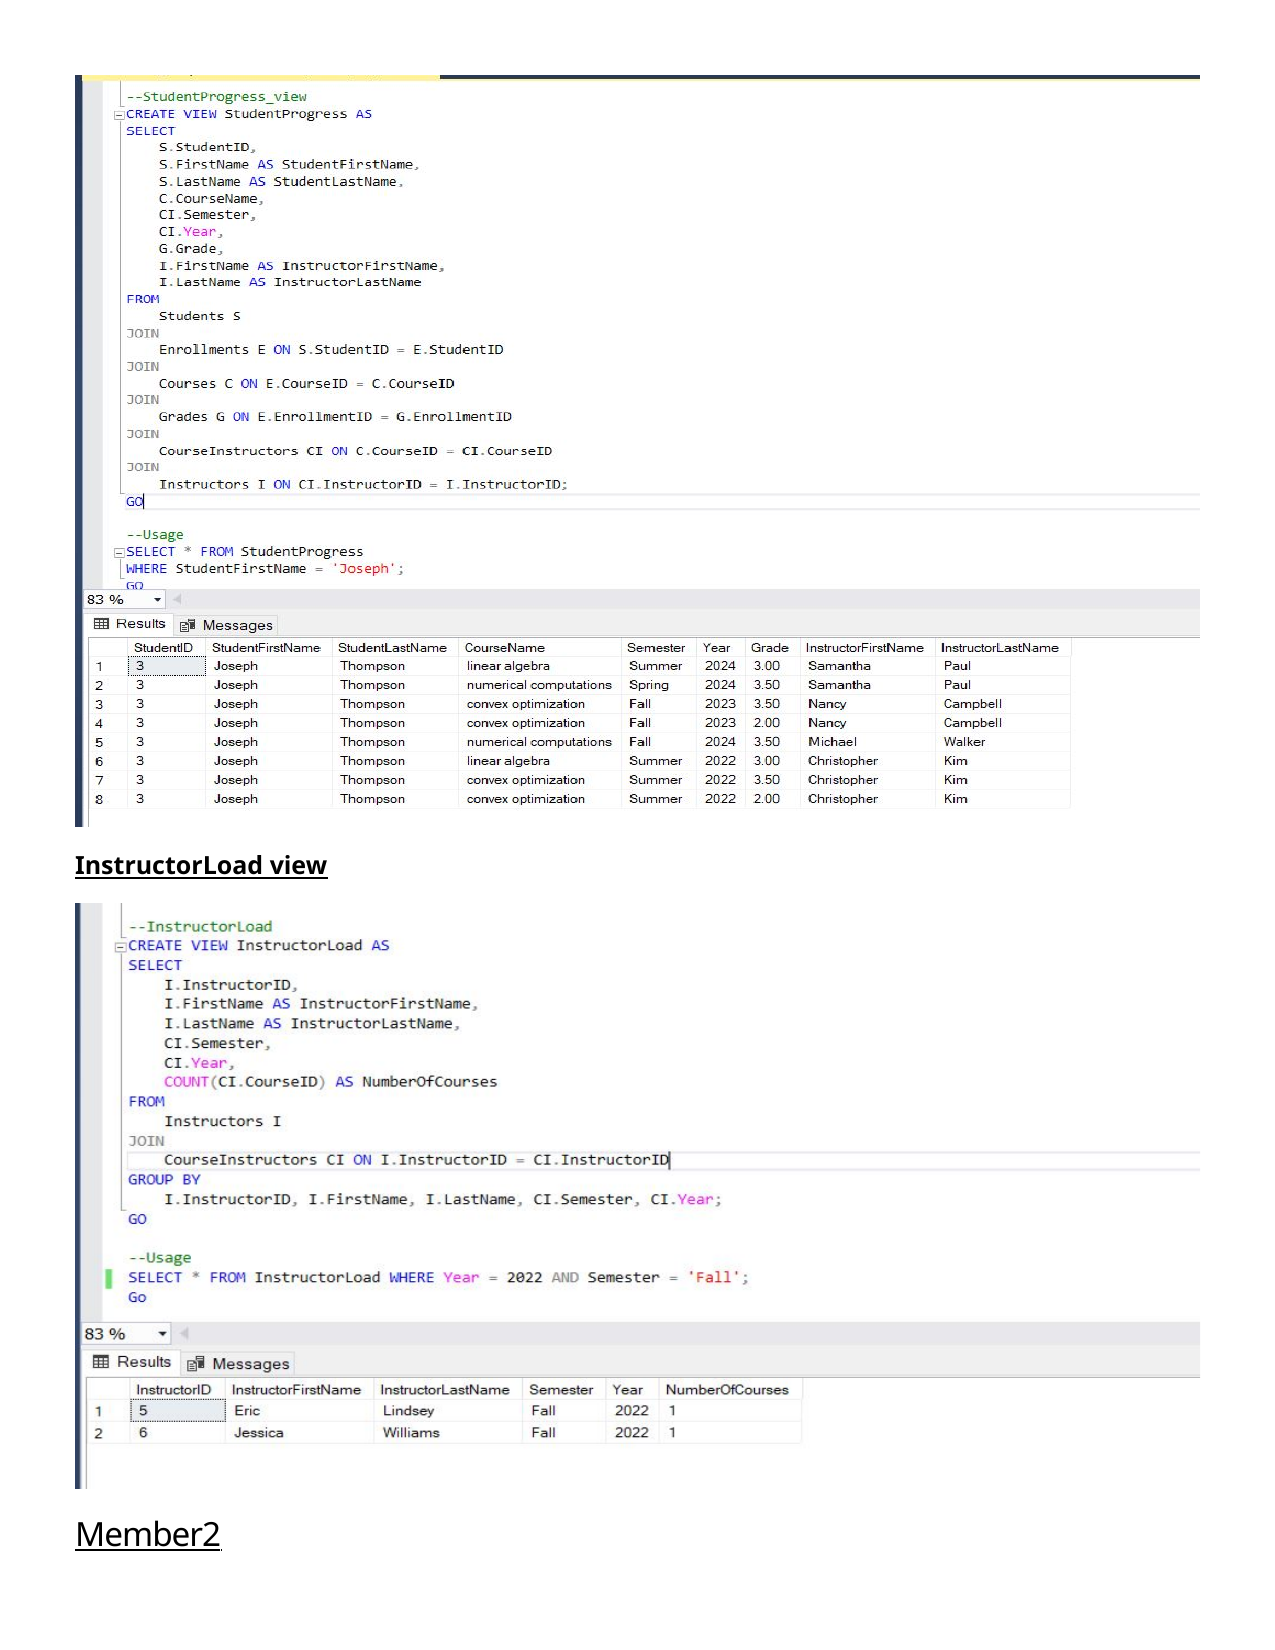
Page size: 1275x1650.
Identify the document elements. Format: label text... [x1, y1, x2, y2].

picture [75, 903, 1200, 1489]
text InstructorLoad view [75, 848, 1200, 882]
picture [75, 75, 1200, 827]
title Member2 [75, 1511, 1200, 1556]
